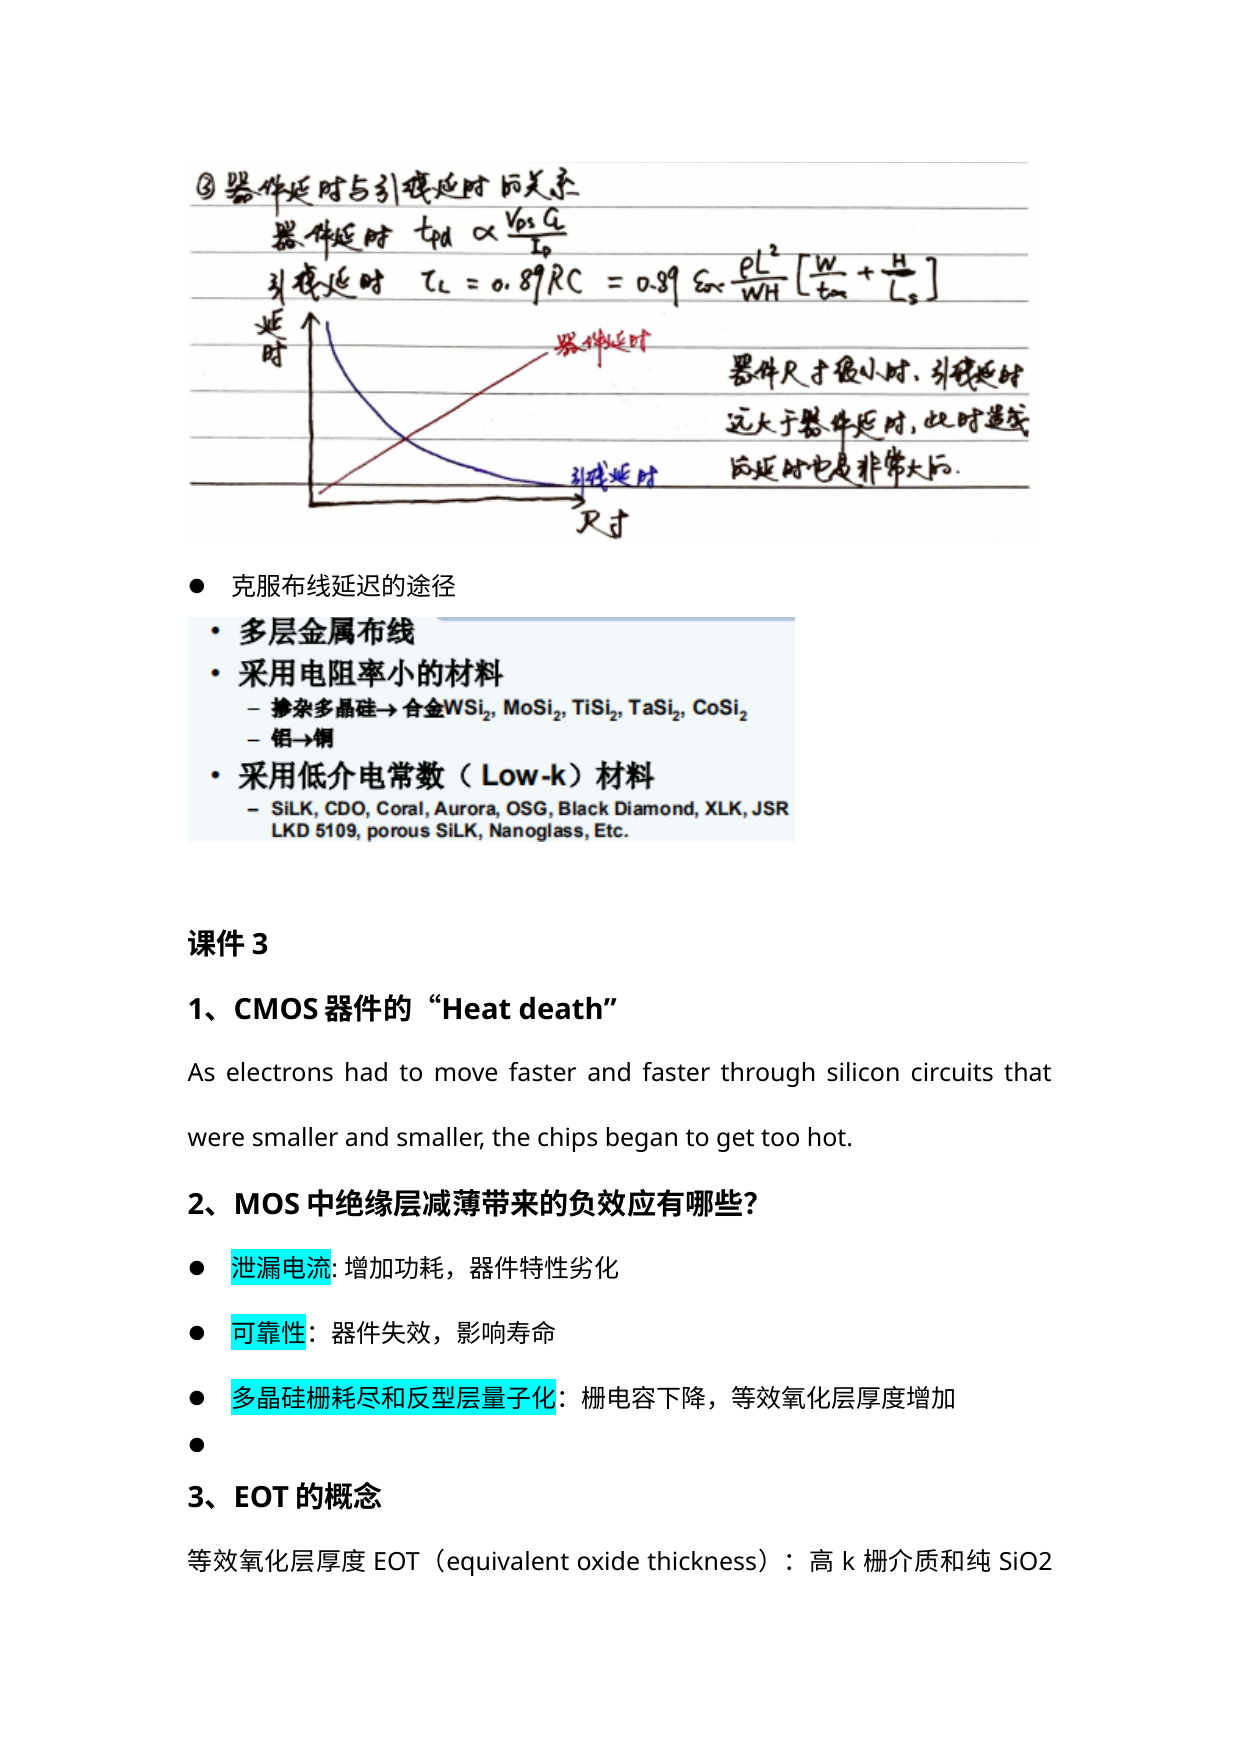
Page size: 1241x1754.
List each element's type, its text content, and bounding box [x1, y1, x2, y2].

picture [187, 162, 1038, 544]
text 1、CMOS器件的“Heat death” [187, 974, 1053, 1039]
list 多晶硅栅耗尽和反型层量子化：栅电容下降，等效氧化层厚度增加 [187, 1364, 1053, 1429]
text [187, 1527, 1053, 1592]
picture [187, 617, 796, 842]
text As electrons had to move faster and faster through silicon circuits that were smaller and smaller, the chips began to get too hot. [187, 1039, 1053, 1169]
text 2、MOS中绝缘层减薄带来的负效应有哪些？ [187, 1169, 1053, 1234]
list 泄漏电流: 增加功耗，器件特性劣化 [187, 1234, 1053, 1299]
list 可靠性：器件失效，影响寿命 [187, 1299, 1053, 1364]
list 克服布线延迟的途径 [187, 552, 1053, 617]
text 3、EOT的概念 [187, 1462, 1053, 1527]
text 课件3 [187, 909, 1053, 974]
